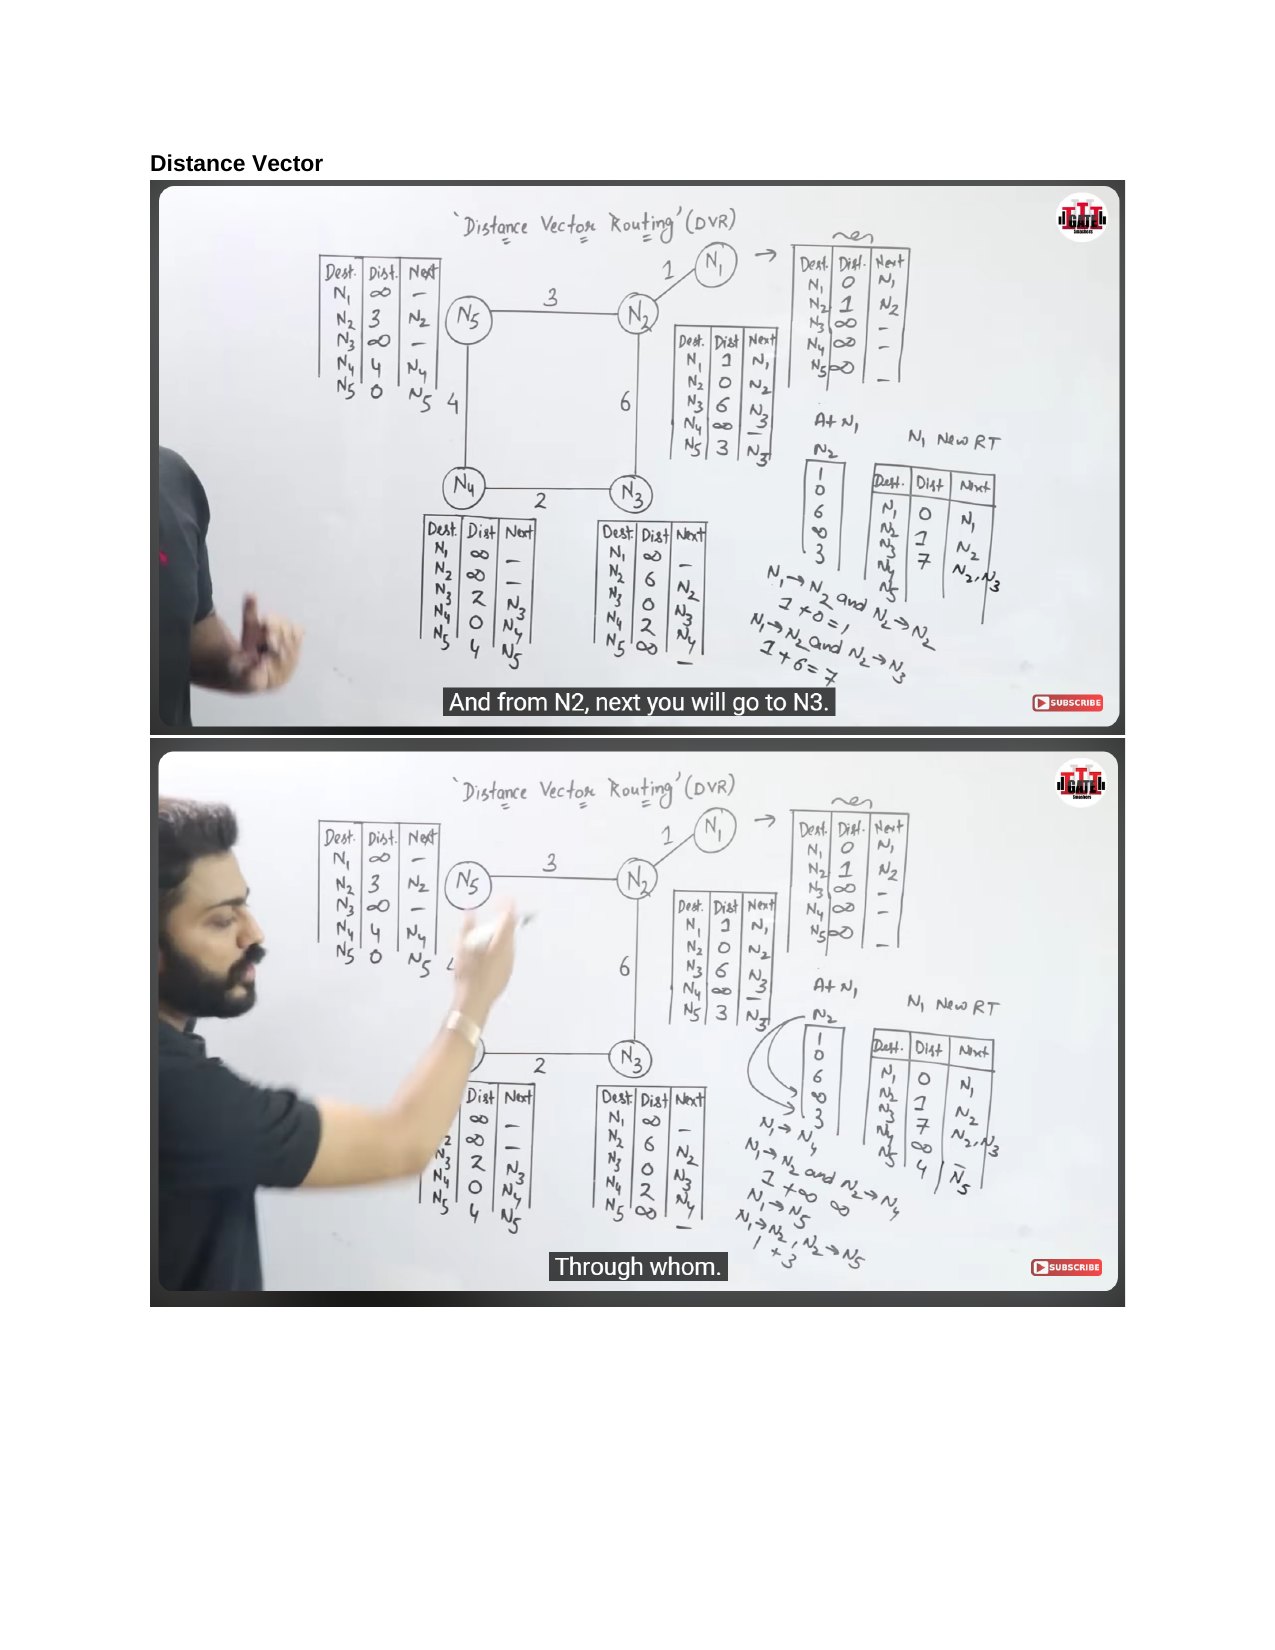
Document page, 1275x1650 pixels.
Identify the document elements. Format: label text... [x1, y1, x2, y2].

picture [150, 738, 1125, 1307]
picture [150, 180, 1125, 735]
text Distance Vector [150, 150, 1125, 180]
